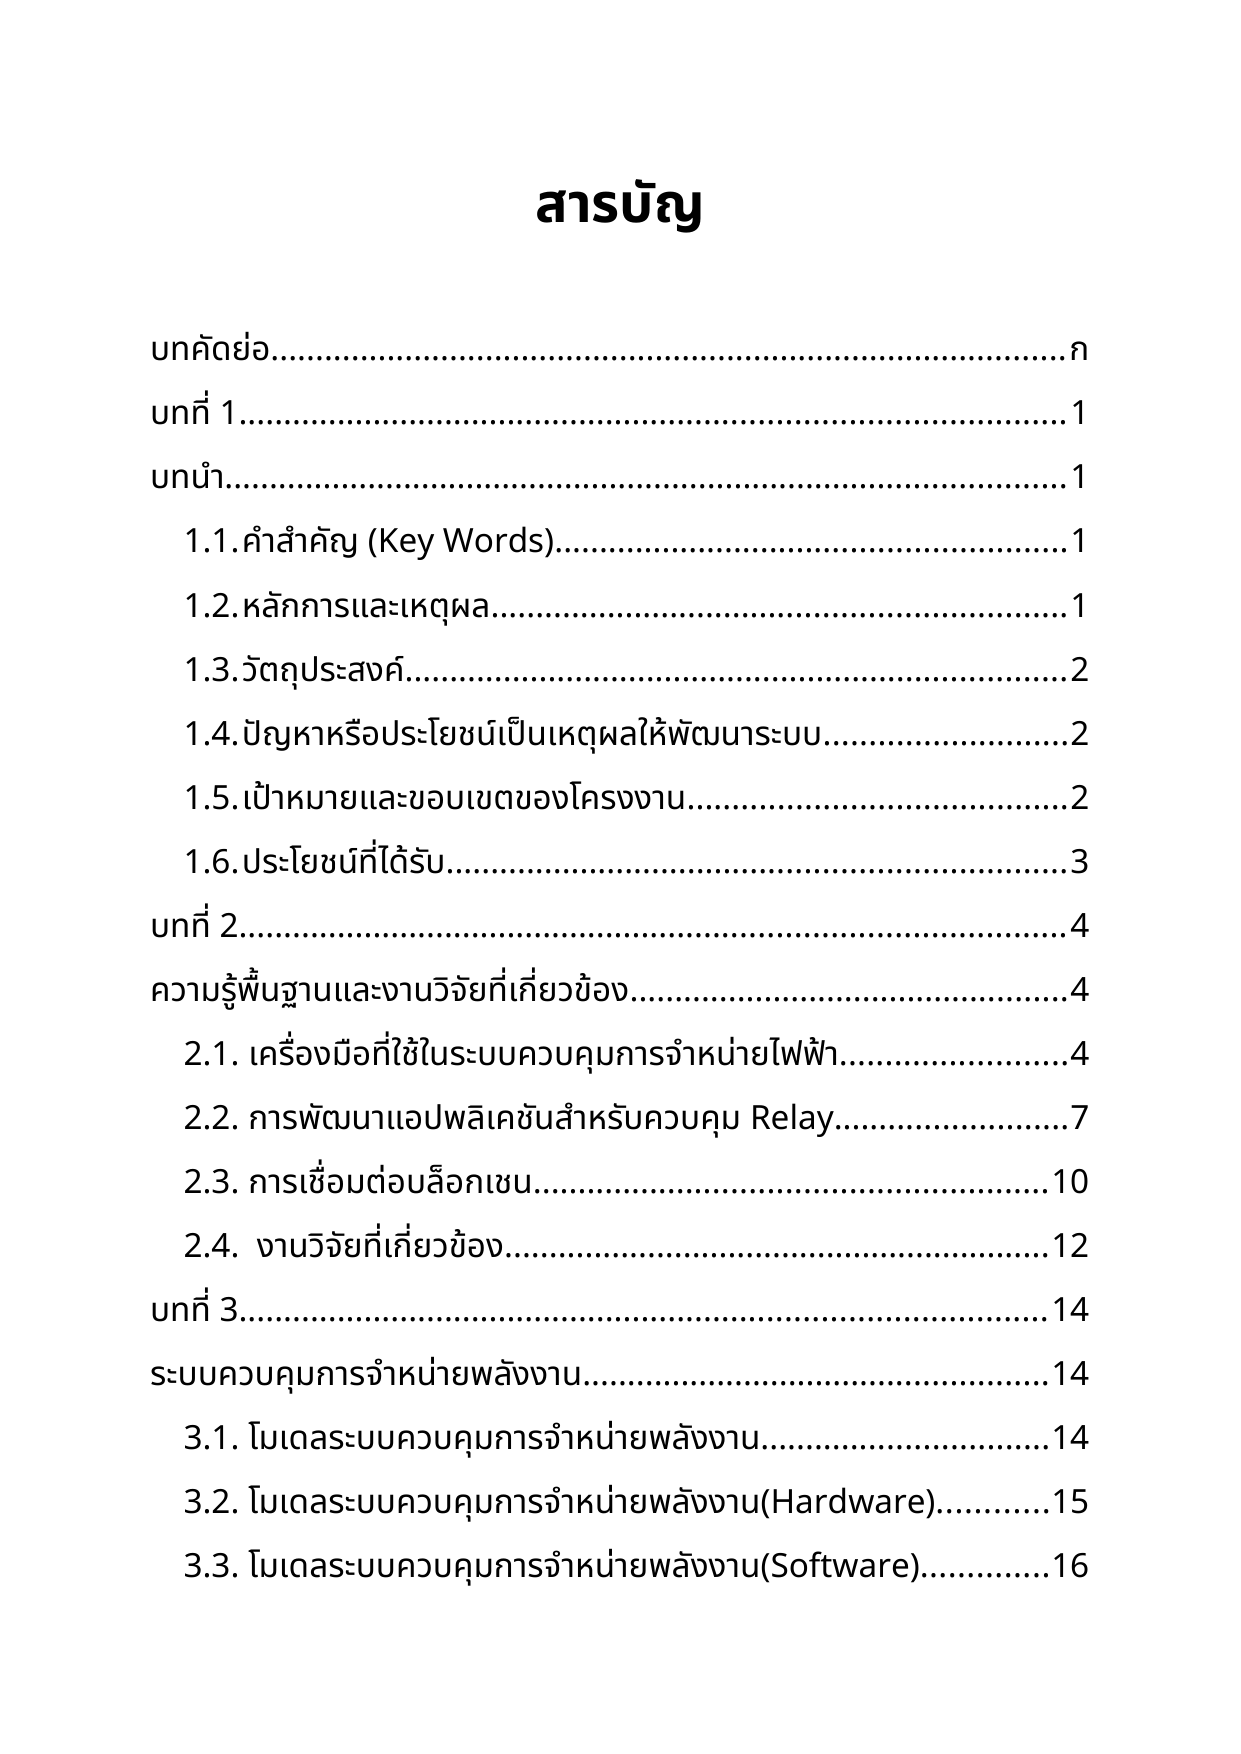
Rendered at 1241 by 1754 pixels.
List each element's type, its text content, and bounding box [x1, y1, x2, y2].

text สารบัญ [150, 164, 1090, 246]
